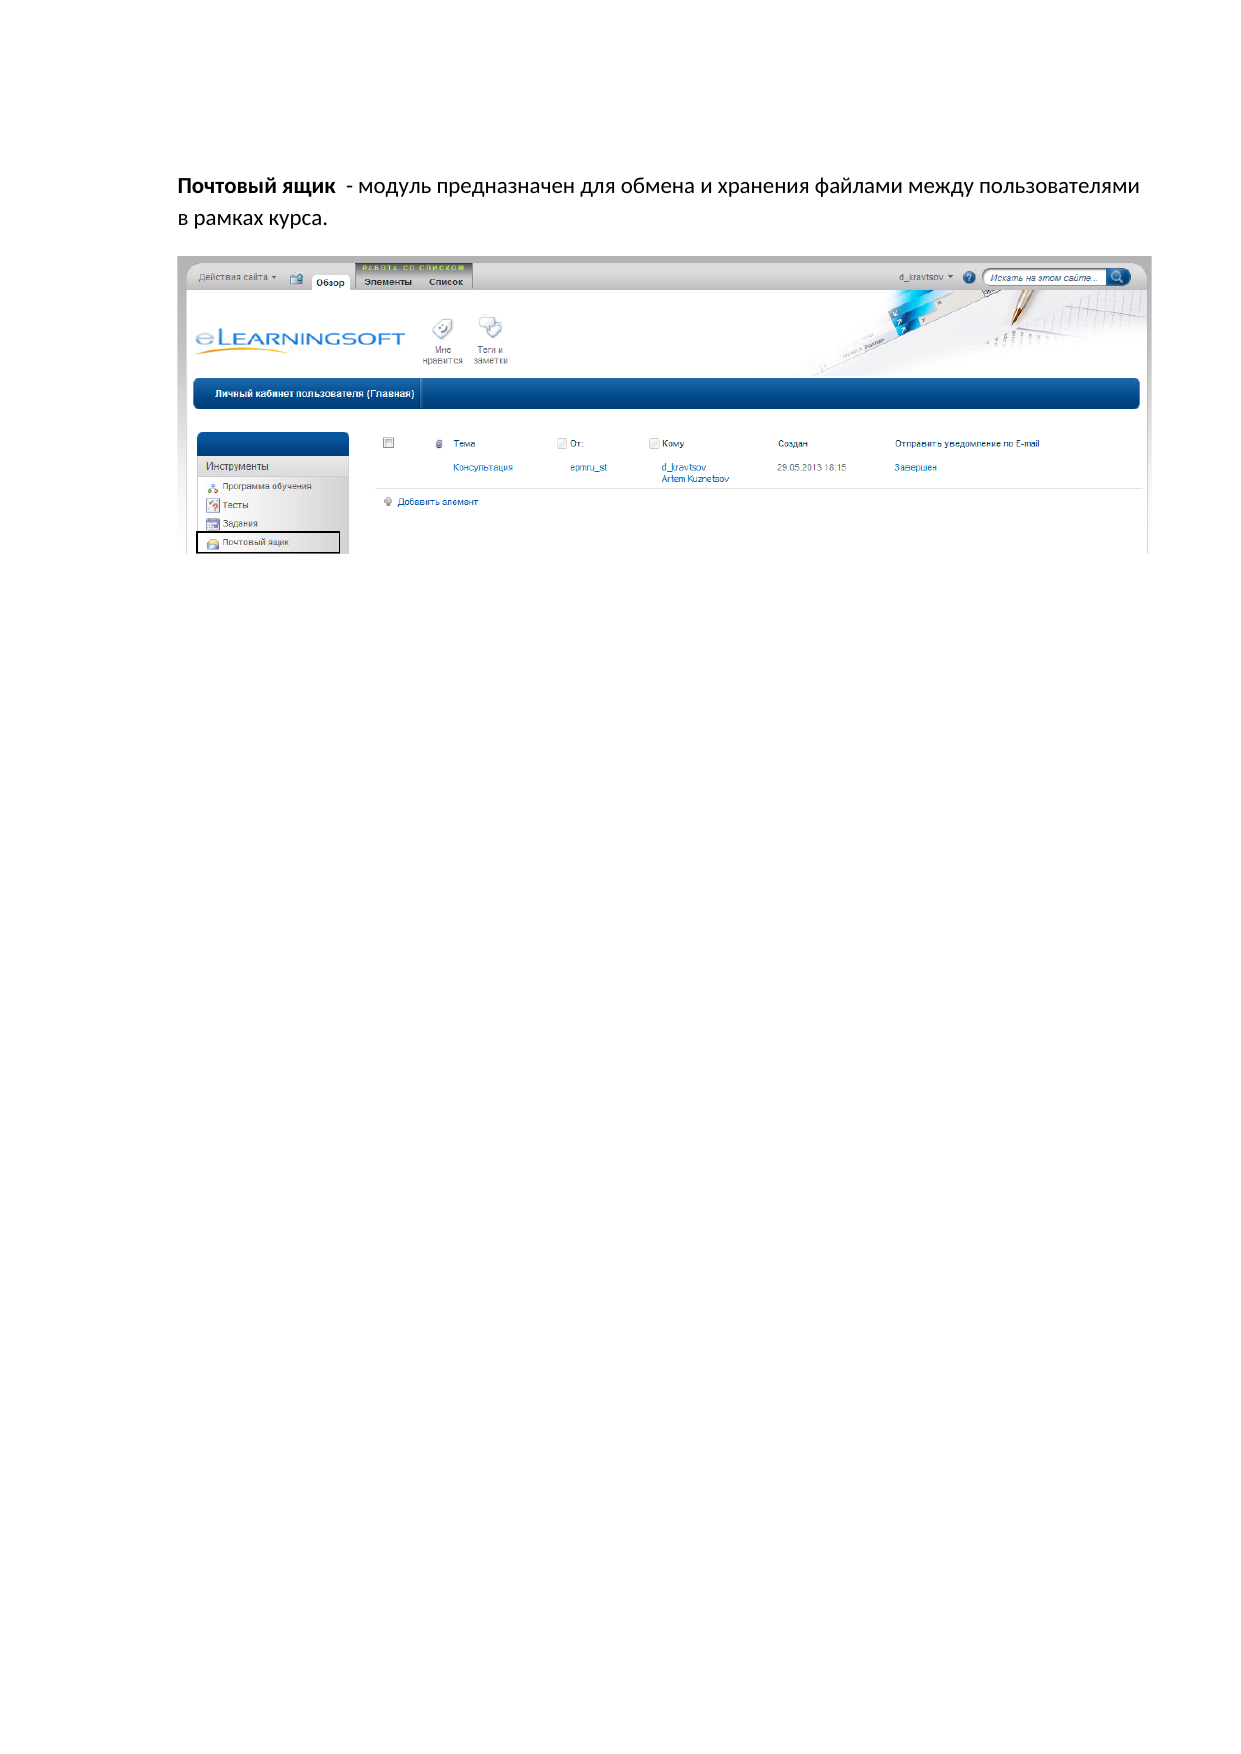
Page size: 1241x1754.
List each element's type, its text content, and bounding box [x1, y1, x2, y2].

text Почтовый ящик - модуль предназначен для обмена и хранения файлами между пользователями в рамках курса. [177, 171, 1152, 231]
picture [177, 256, 1152, 554]
